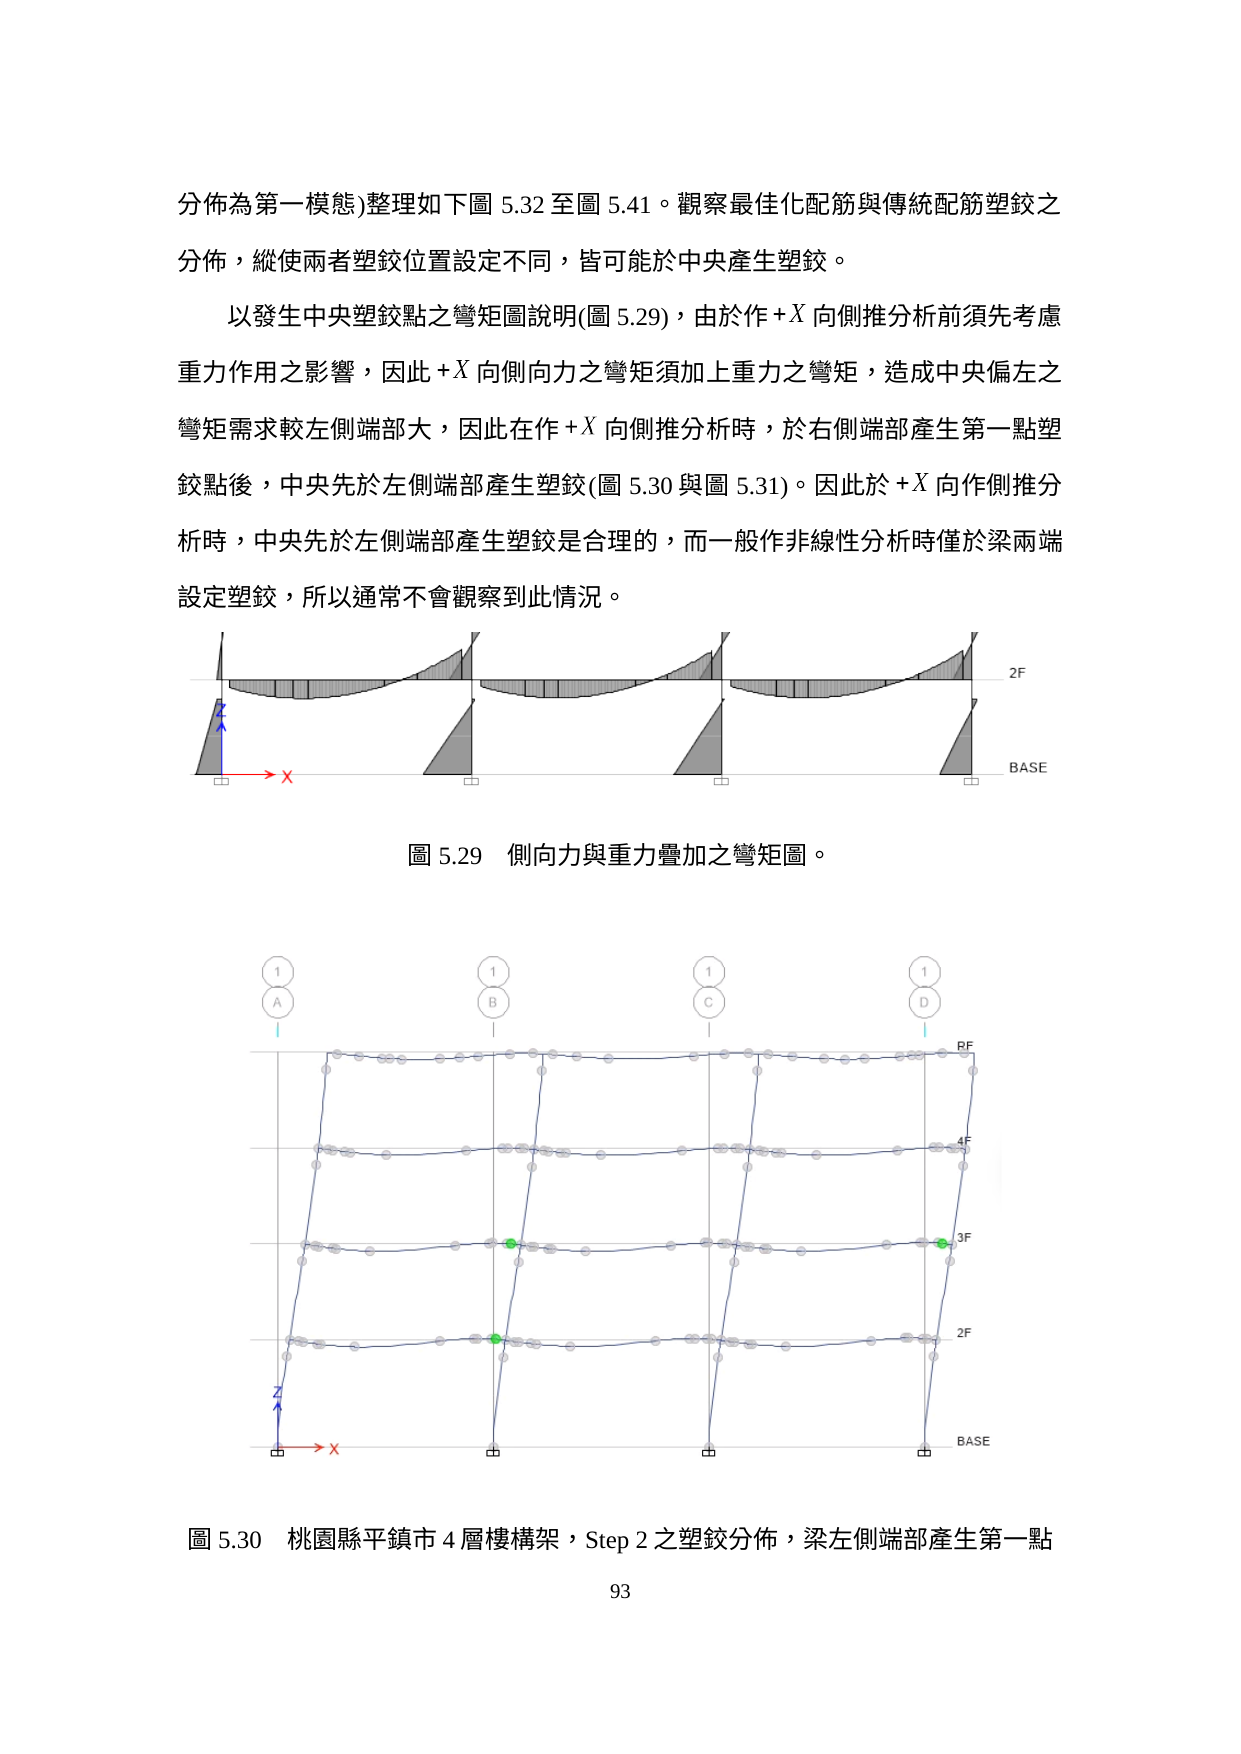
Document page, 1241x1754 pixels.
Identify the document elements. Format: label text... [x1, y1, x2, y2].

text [177, 184, 1063, 278]
picture [238, 942, 1002, 1474]
picture [177, 632, 1063, 806]
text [177, 1519, 1063, 1557]
